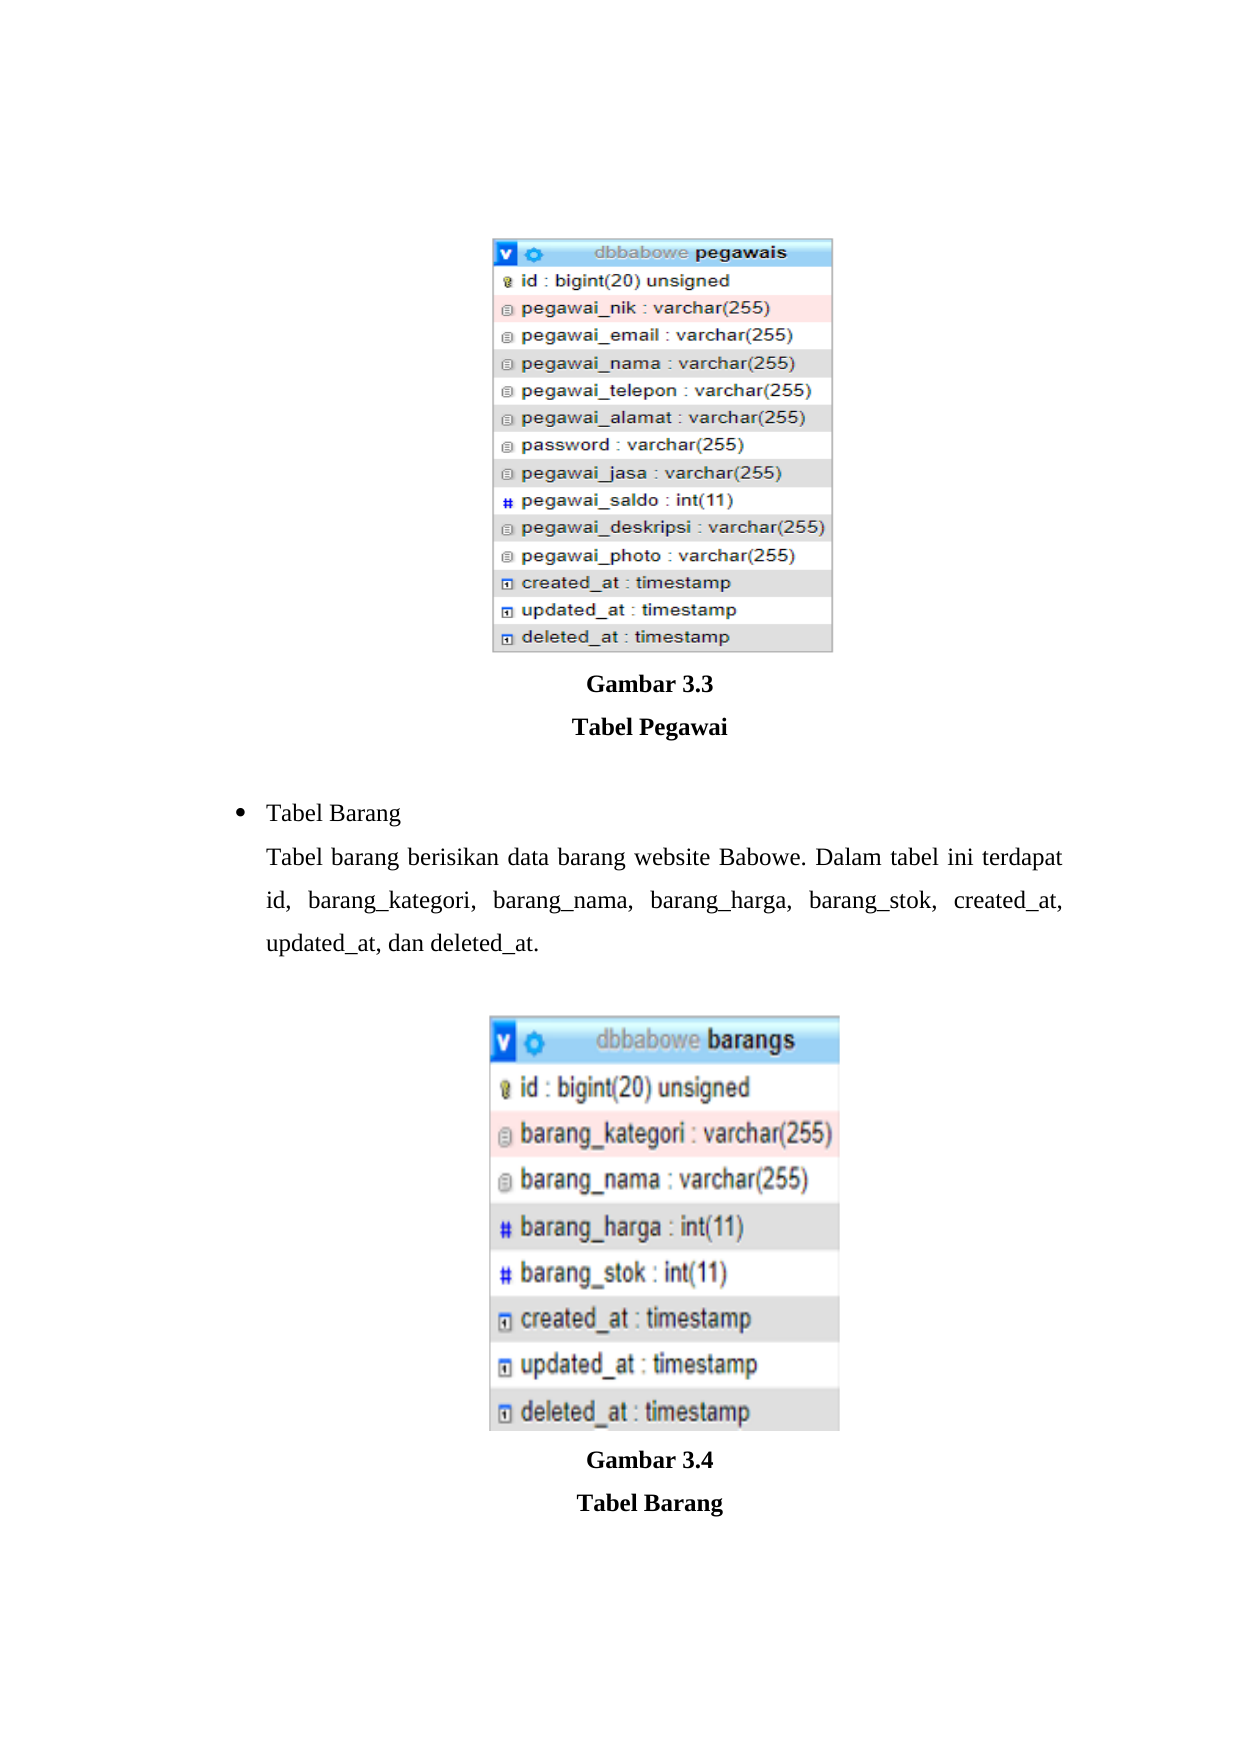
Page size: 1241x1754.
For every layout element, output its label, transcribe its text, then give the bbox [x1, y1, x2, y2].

list Tabel Barang [236, 798, 1063, 827]
picture [489, 1014, 840, 1431]
text Gambar 3.4 Tabel Barang [236, 1445, 1063, 1517]
list Tabel barang berisikan data barang website Babowe. Dalam tabel ini terdapat id, barang_kategori, barang_nama, barang_harga, barang_stok, created_at, updated_at, dan deleted_at. [266, 842, 1063, 957]
text Gambar 3.3 Tabel Pegawai [236, 669, 1063, 741]
picture [491, 236, 838, 655]
